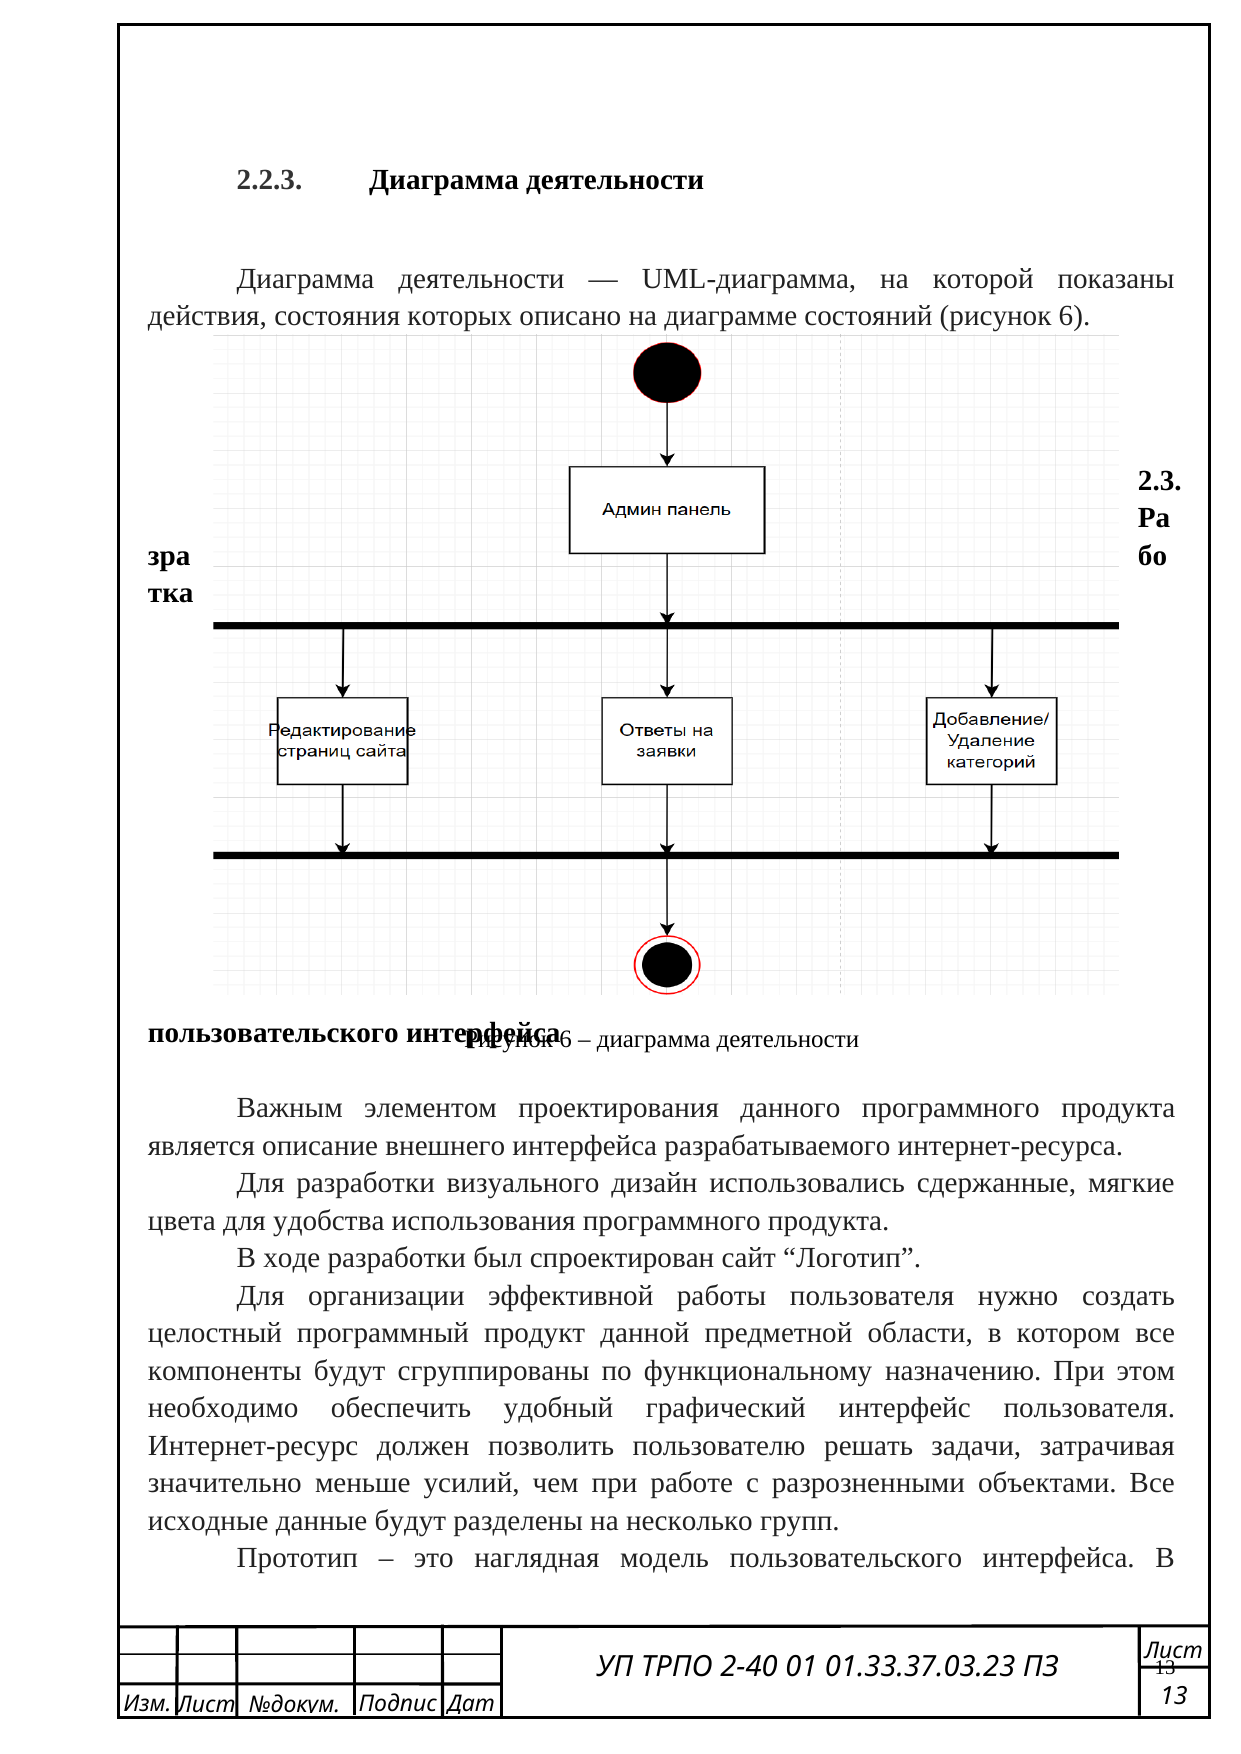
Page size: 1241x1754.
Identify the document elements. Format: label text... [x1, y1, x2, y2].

text Для разработки визуального дизайн использовались сдержанные, мягкие цвета для удобства использования программного продукта. [148, 1162, 1175, 1237]
text Диаграмма деятельности — UML-диаграмма, на которой показаны действия, состояния которых описано на диаграмме состояний (рисунок 6). [148, 258, 1175, 333]
text В ходе разработки был спроектирован сайт “Логотип”. [148, 1237, 1175, 1275]
text Важным элементом проектирования данного программного продукта является описание внешнего интерфейса разрабатываемого интернет-ресурса. [148, 1087, 1175, 1162]
picture [212, 334, 1118, 994]
text Для организации эффективной работы пользователя нужно создать целостный программный продукт данной предметной области, в котором все компоненты будут сгруппированы по функциональному назначению. При этом необходимо обеспечить удобный графический интерфейс пользователя. Интернет-ресурс должен позволить пользователю решать задачи, затрачивая значительно меньше усилий, чем при работе с разрозненными объектами. Все исходные данные будут разделены на несколько групп. [148, 1275, 1175, 1537]
list Диаграмма деятельности [148, 160, 1175, 197]
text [148, 1537, 1175, 1575]
